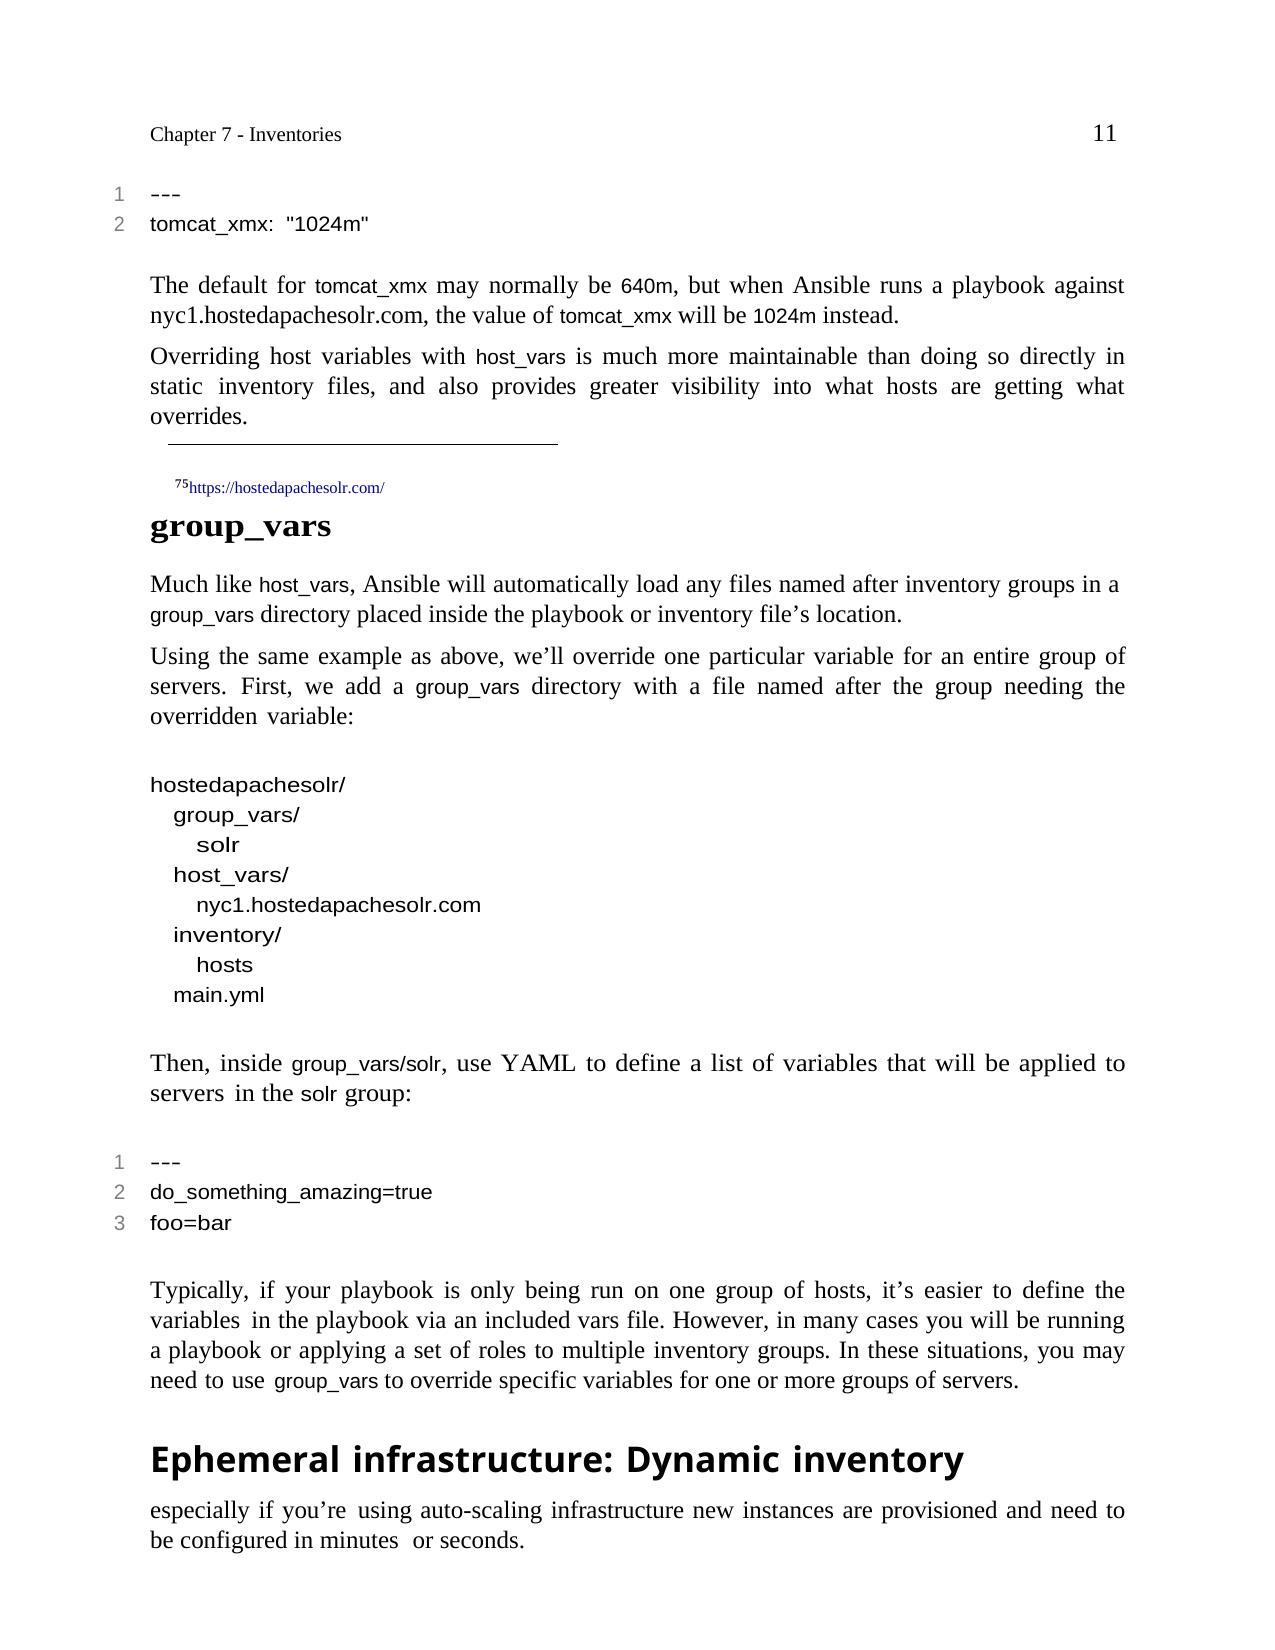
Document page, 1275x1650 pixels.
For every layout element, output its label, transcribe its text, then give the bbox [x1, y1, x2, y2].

text 1 --- [113, 1150, 1137, 1174]
text 2 tomcat_xmx: "1024m" [113, 212, 1137, 236]
subtitle Ephemeral infrastructure: Dynamic inventory [150, 1434, 1137, 1482]
text hostedapachesolr/ group_vars/ [150, 773, 399, 827]
text Much like host_vars, Ansible will automatically load any files named after inventory groups in a [150, 569, 1137, 597]
text The default for tomcat_xmx may normally be 640m, but when Ansible runs a playbook against nyc1.hostedapachesolr.com, the value of tomcat_xmx will be 1024m instead. [150, 270, 1126, 329]
text Then, inside group_vars/solr, use YAML to define a list of variables that will be applied to servers in the solr group: [150, 1048, 1126, 1106]
text hosts main.yml [173, 953, 289, 1007]
text Overriding host variables with host_vars is much more maintainable than doing so directly in static inventory files, and also provides greater visibility into what hosts are getting what overrides. [150, 341, 1126, 430]
text Using the same example as above, we’ll override one particular variable for an entire group of servers. First, we add a group_vars directory with a file named after the group needing the overridden variable: [150, 641, 1126, 730]
text solr host_vars/ [173, 833, 289, 887]
text ⁷⁵https://hostedapachesolr.com/ [174, 474, 1137, 498]
list foo=bar [113, 1210, 1137, 1234]
text Typically, if your playbook is only being run on one group of hosts, it’s easier to define the variables in the playbook via an included vars file. However, in many cases you will be running a playbook or applying a set of roles to multiple inventory groups. In these situations, you may need to use group_vars to override specific variables for one or more groups of servers. [150, 1275, 1126, 1393]
list do_something_amazing=true [113, 1180, 1137, 1204]
subtitle group_vars [150, 506, 1137, 543]
text 1 --- [113, 182, 1137, 206]
text nyc1.hostedapachesolr.com inventory/ [173, 893, 508, 947]
text especially if you’re using auto-scaling infrastructure new instances are provisioned and need to be configured in minutes or seconds. [150, 1495, 1126, 1553]
text group_vars directory placed inside the playbook or inventory file’s location. [150, 599, 1137, 628]
